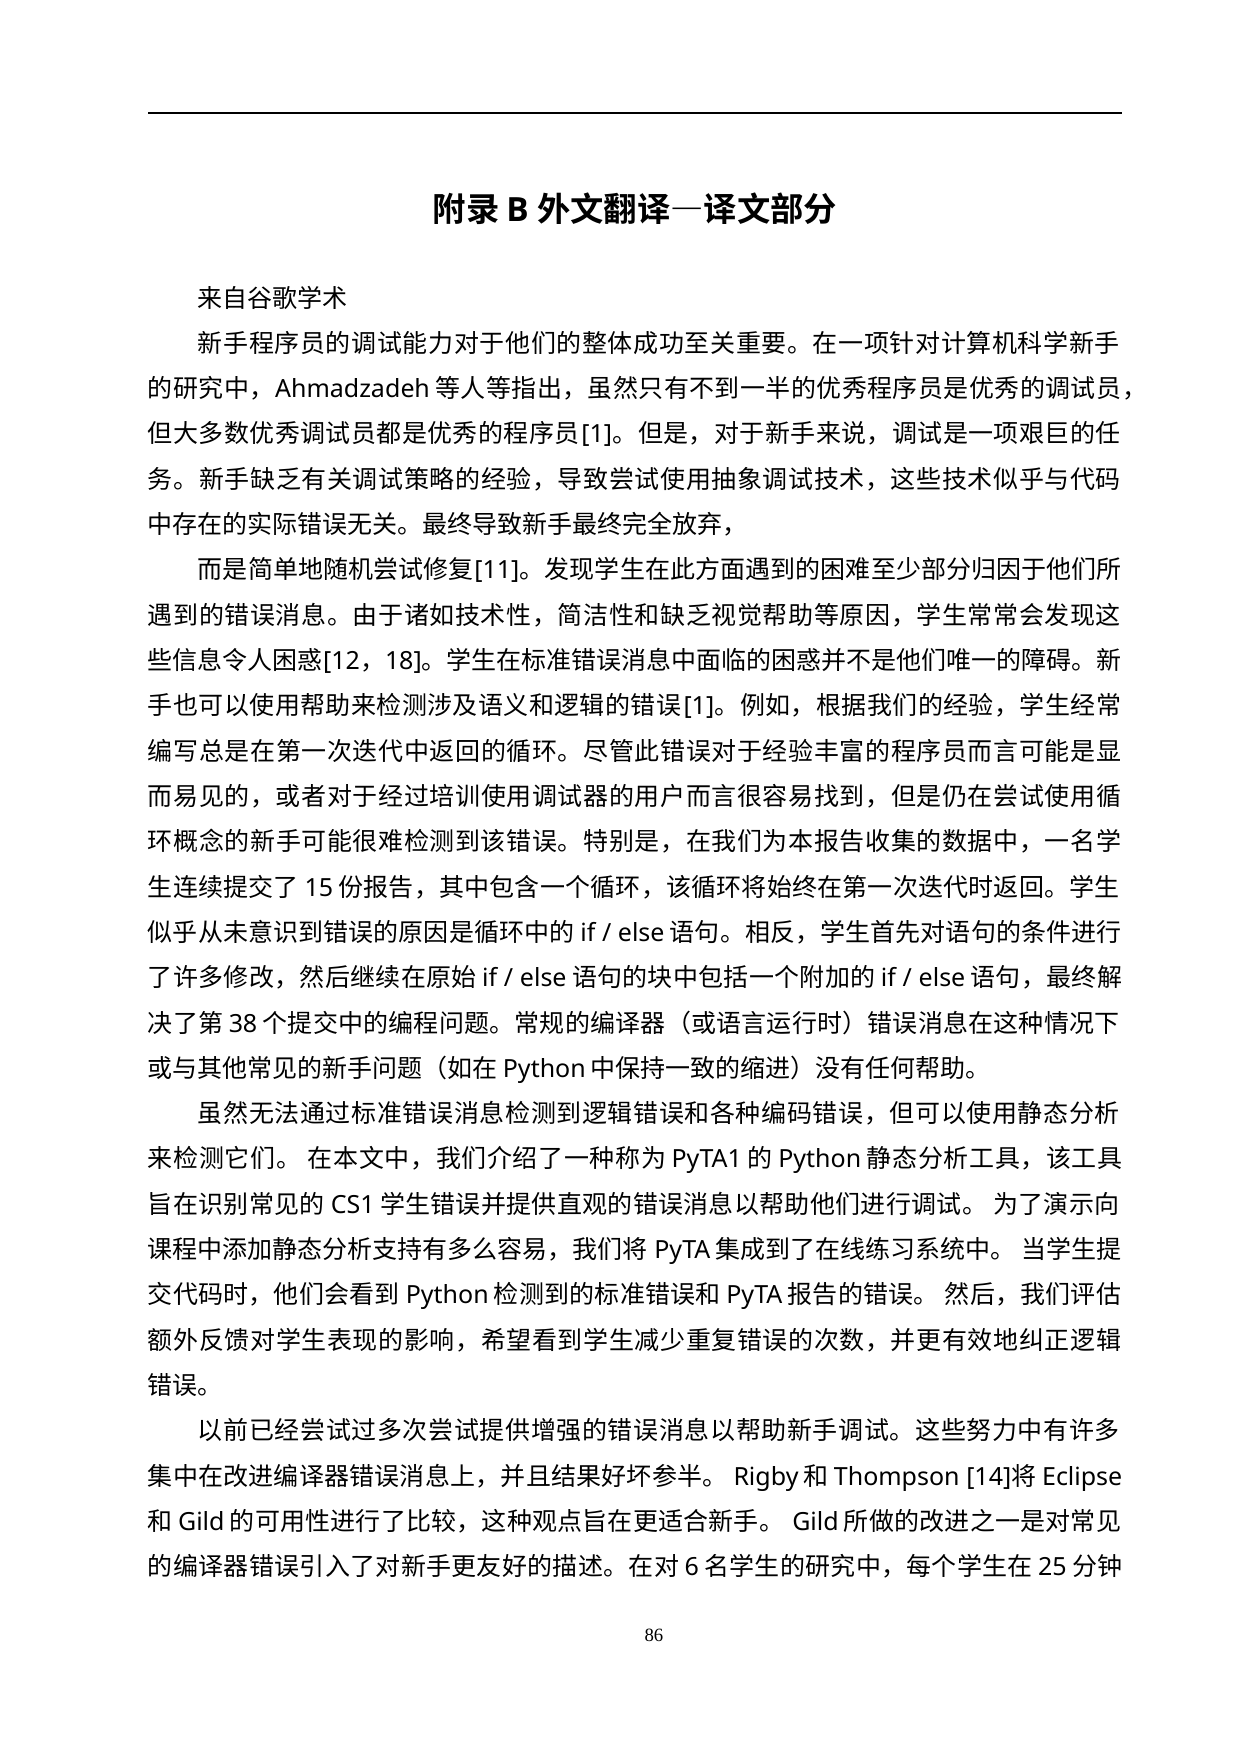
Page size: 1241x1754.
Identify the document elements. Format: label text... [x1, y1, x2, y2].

text 而是简单地随机尝试修复[11]。发现学生在此方面遇到的困难至少部分归因于他们所遇到的错误消息。由于诸如技术性，简洁性和缺乏视觉帮助等原因，学生常常会发现这些信息令人困惑[12，18]。学生在标准错误消息中面临的困惑并不是他们唯一的障碍。新手也可以使用帮助来检测涉及语义和逻辑的错误[1]。例如，根据我们的经验，学生经常编写总是在第一次迭代中返回的循环。尽管此错误对于经验丰富的程序员而言可能是显而易见的，或者对于经过培训使用调试器的用户而言很容易找到，但是仍在尝试使用循环概念的新手可能很难检测到该错误。特别是，在我们为本报告收集的数据中，一名学生连续提交了15份报告，其中包含一个循环，该循环将始终在第一次迭代时返回。学生似乎从未意识到错误的原因是循环中的if / else语句。相反，学生首先对语句的条件进行了许多修改，然后继续在原始if / else语句的块中包括一个附加的if / else语句，最终解决了第38个提交中的编程问题。常规的编译器（或语言运行时）错误消息在这种情况下或与其他常见的新手问题（如在Python中保持一致的缩进）没有任何帮助。 [148, 550, 1122, 1084]
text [148, 1411, 1122, 1583]
text 虽然无法通过标准错误消息检测到逻辑错误和各种编码错误，但可以使用静态分析来检测它们。 在本文中，我们介绍了一种称为PyTA1的Python静态分析工具，该工具旨在识别常见的CS1学生错误并提供直观的错误消息以帮助他们进行调试。 为了演示向课程中添加静态分析支持有多么容易，我们将PyTA集成到了在线练习系统中。 当学生提交代码时，他们会看到Python检测到的标准错误和PyTA报告的错误。 然后，我们评估额外反馈对学生表现的影响，希望看到学生减少重复错误的次数，并更有效地纠正逻辑错误。 [148, 1094, 1122, 1402]
subtitle 附录B 外文翻译—译文部分 [148, 183, 1122, 232]
text 来自谷歌学术 [148, 278, 1122, 314]
text 新手程序员的调试能力对于他们的整体成功至关重要。在一项针对计算机科学新手的研究中，Ahmadzadeh等人等指出，虽然只有不到一半的优秀程序员是优秀的调试员，但大多数优秀调试员都是优秀的程序员[1]。但是，对于新手来说，调试是一项艰巨的任务。新手缺乏有关调试策略的经验，导致尝试使用抽象调试技术，这些技术似乎与代码中存在的实际错误无关。最终导致新手最终完全放弃， [148, 323, 1122, 541]
